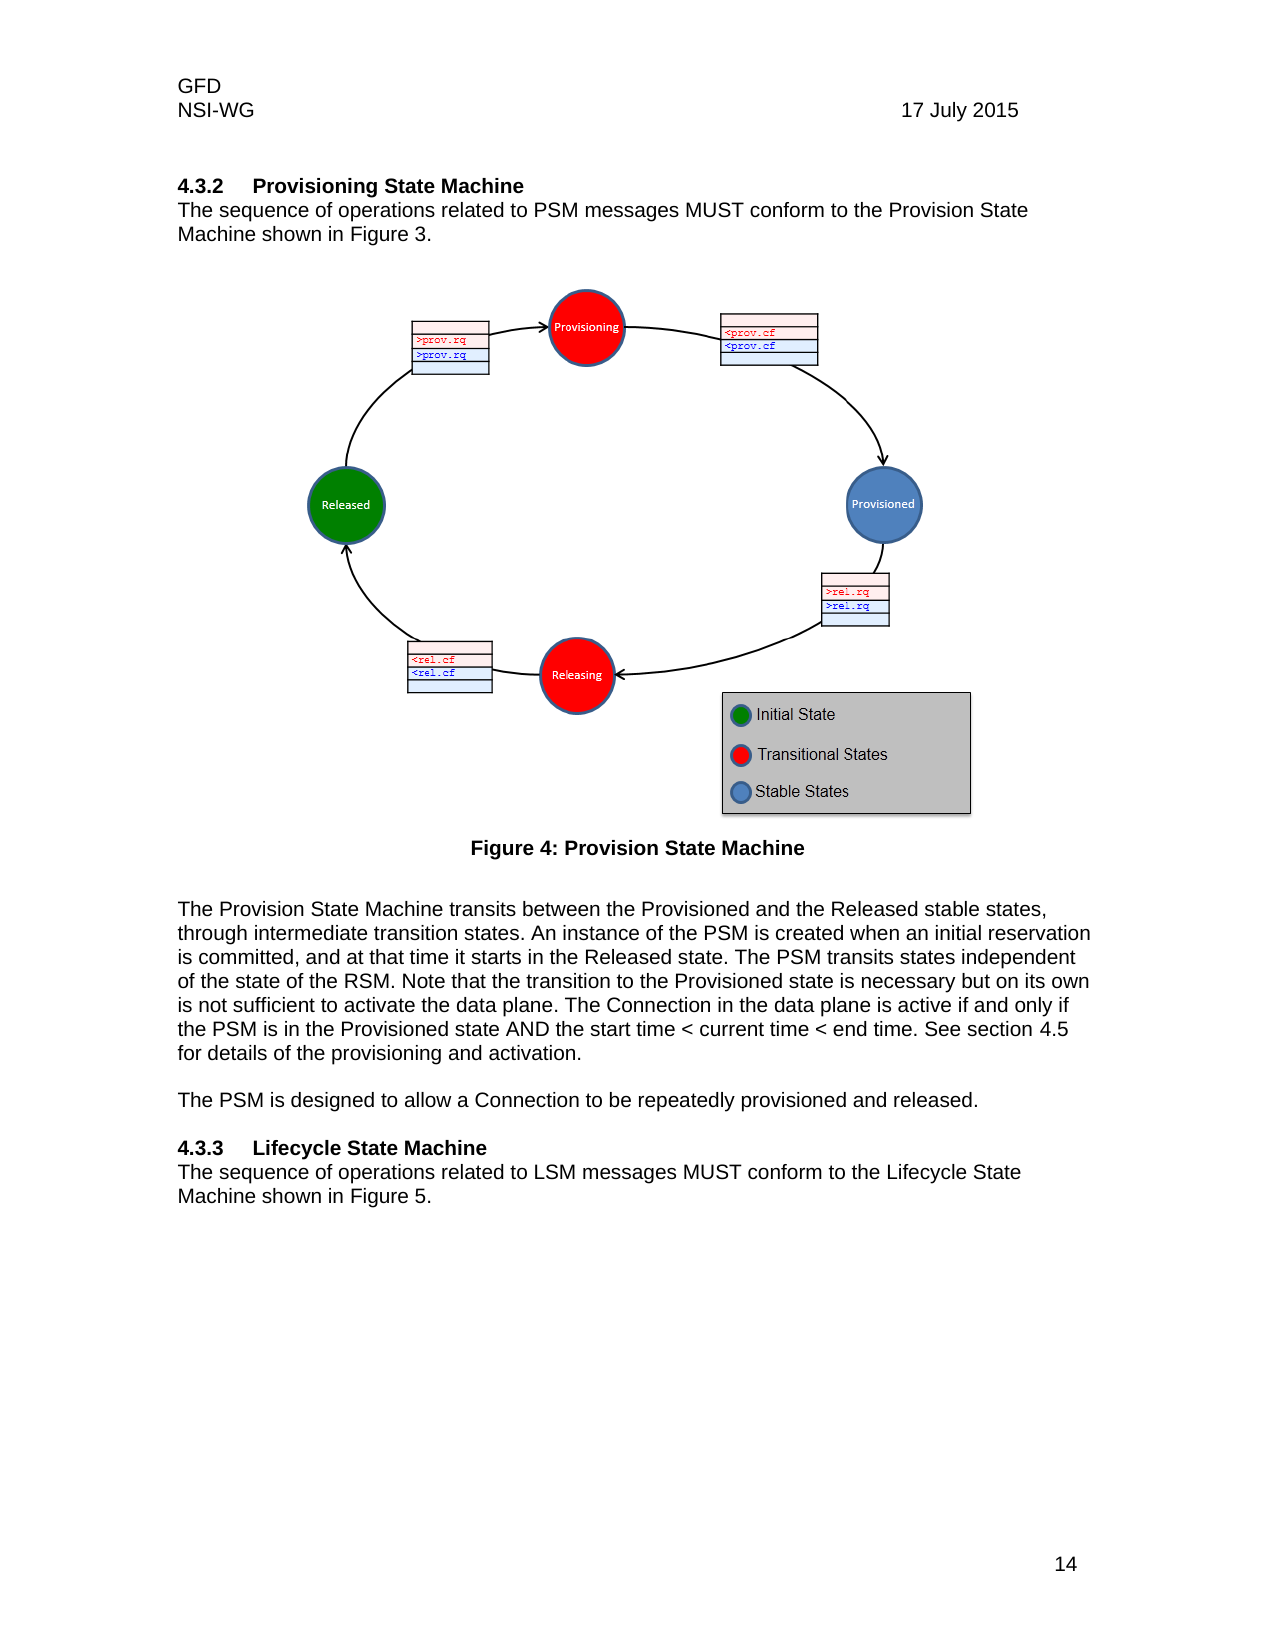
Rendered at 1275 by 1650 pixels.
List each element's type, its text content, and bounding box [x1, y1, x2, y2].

text The sequence of operations related to PSM messages MUST conform to the Provision State Machine shown in Figure 3. [177, 198, 1098, 246]
text Figure 4: Provision State Machine [177, 836, 1098, 860]
text The sequence of operations related to LSM messages MUST conform to the Lifecycle State Machine shown in Figure 5. [177, 1160, 1098, 1208]
subtitle Lifecycle State Machine [177, 1136, 1098, 1160]
subtitle Provisioning State Machine [177, 174, 1098, 198]
picture [289, 269, 986, 824]
text The PSM is designed to allow a Connection to be repeatedly provisioned and released. [177, 1088, 1098, 1112]
text The Provision State Machine transits between the Provisioned and the Released stable states, through intermediate transition states. An instance of the PSM is created when an initial reservation is committed, and at that time it starts in the Released state. The PSM transits states independent of the state of the RSM. Note that the transition to the Provisioned state is necessary but on its own is not sufficient to activate the data plane. The Connection in the data plane is active if and only if the PSM is in the Provisioned state AND the start time < current time < end time. See section 4.5 for details of the provisioning and activation. [177, 897, 1098, 1064]
